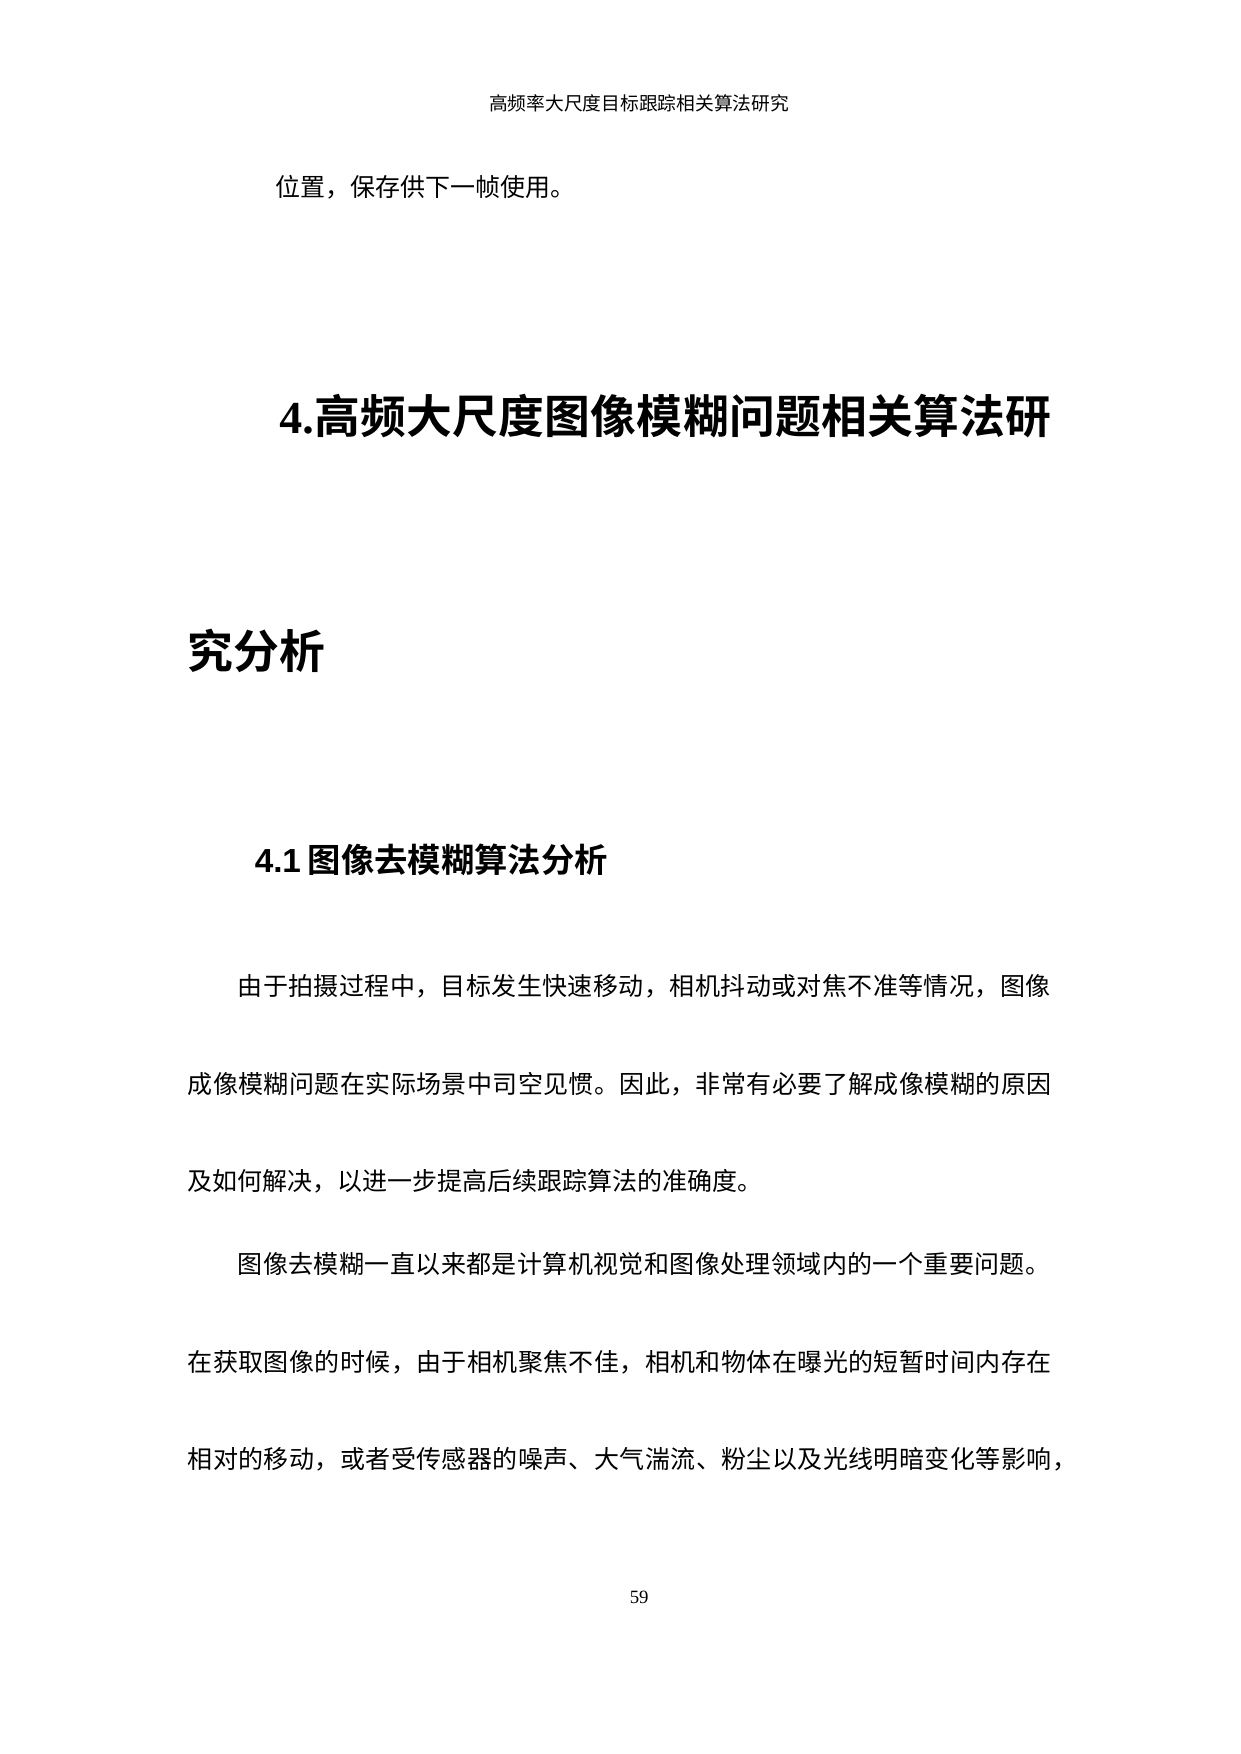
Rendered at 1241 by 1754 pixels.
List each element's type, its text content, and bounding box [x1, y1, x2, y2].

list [231, 153, 1053, 218]
subtitle 4.高频大尺度图像模糊问题相关算法研究分析 [187, 365, 1053, 698]
subtitle 4.1图像去模糊算法分析 [187, 826, 1053, 891]
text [187, 1231, 1053, 1491]
text 由于拍摄过程中，目标发生快速移动，相机抖动或对焦不准等情况，图像成像模糊问题在实际场景中司空见惯。因此，非常有必要了解成像模糊的原因及如何解决，以进一步提高后续跟踪算法的准确度。 [187, 952, 1053, 1212]
